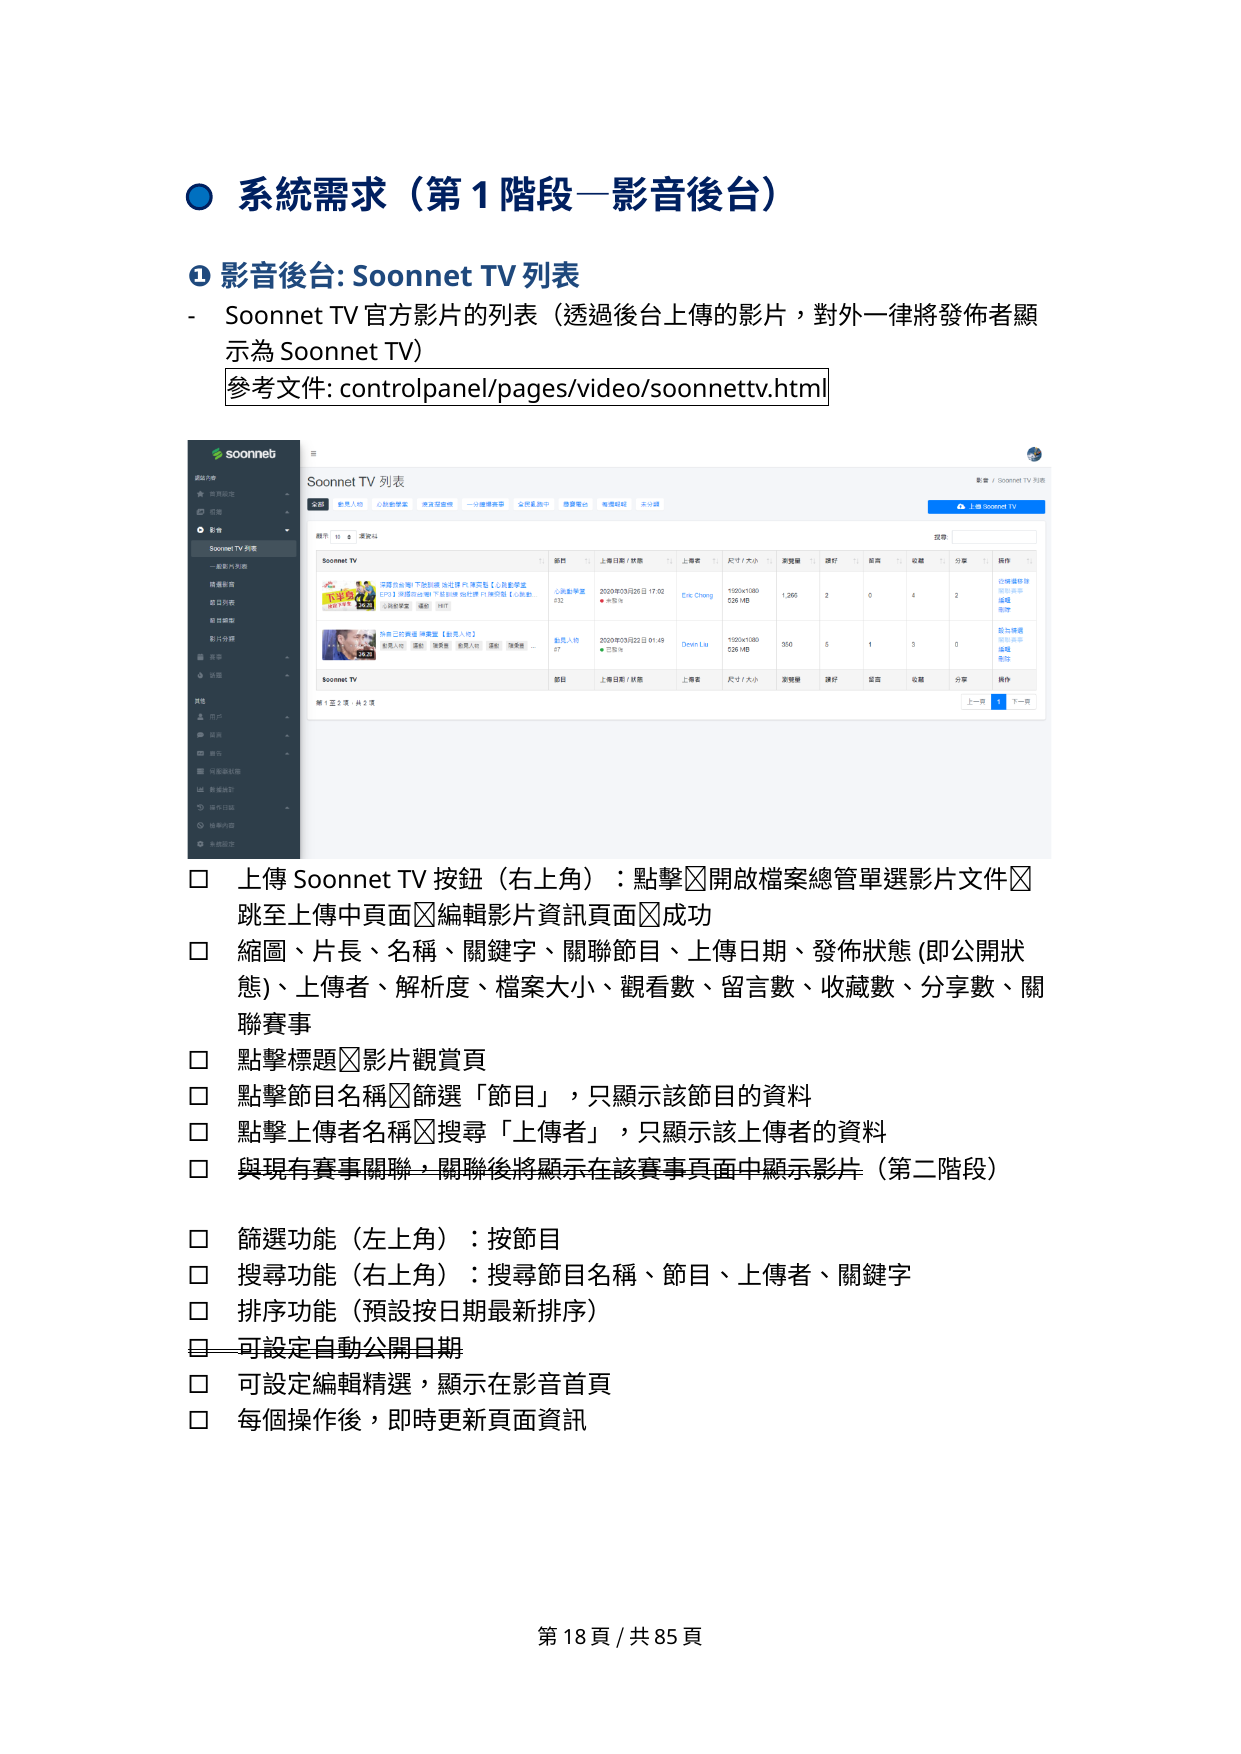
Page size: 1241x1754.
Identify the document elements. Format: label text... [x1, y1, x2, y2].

subtitle ❶ 影音後台: Soonnet TV列表 [187, 253, 1053, 295]
list 點擊標題影片觀賞頁 [187, 1040, 1053, 1077]
subtitle 系統需求（第1階段—影音後台） [237, 164, 1053, 219]
list 與現有賽事關聯，關聯後將顯示在該賽事頁面中顯示影片（第二階段） [187, 1149, 1053, 1185]
list 點擊上傳者名稱搜尋「上傳者」，只顯示該上傳者的資料 [187, 1113, 1053, 1149]
list 點擊節目名稱篩選「節目」，只顯示該節目的資料 [187, 1077, 1053, 1113]
list 可設定編輯精選，顯示在影音首頁 [187, 1364, 1053, 1401]
list 縮圖、片長、名稱、關鍵字、關聯節目、上傳日期、發佈狀態 (即公開狀態)、上傳者、解析度、檔案大小、觀看數、留言數、收藏數、分享數、關聯賽事 [187, 932, 1053, 1040]
list 可設定自動公開日期 [187, 1328, 1053, 1364]
list 篩選功能（左上角）：按節目 [187, 1219, 1053, 1256]
list 每個操作後，即時更新頁面資訊 [187, 1401, 1053, 1437]
picture [187, 440, 1052, 859]
list 排序功能（預設按日期最新排序） [187, 1292, 1053, 1328]
list 上傳 Soonnet TV 按鈕（右上角）：點擊開啟檔案總管單選影片文件跳至上傳中頁面編輯影片資訊頁面成功 [187, 859, 1053, 932]
list Soonnet TV官方影片的列表（透過後台上傳的影片，對外一律將發佈者顯示為Soonnet TV） 參考文件: controlpanel/pages/video/soonnettv.html [187, 295, 1053, 406]
list 搜尋功能（右上角）：搜尋節目名稱、節目、上傳者、關鍵字 [187, 1256, 1053, 1292]
